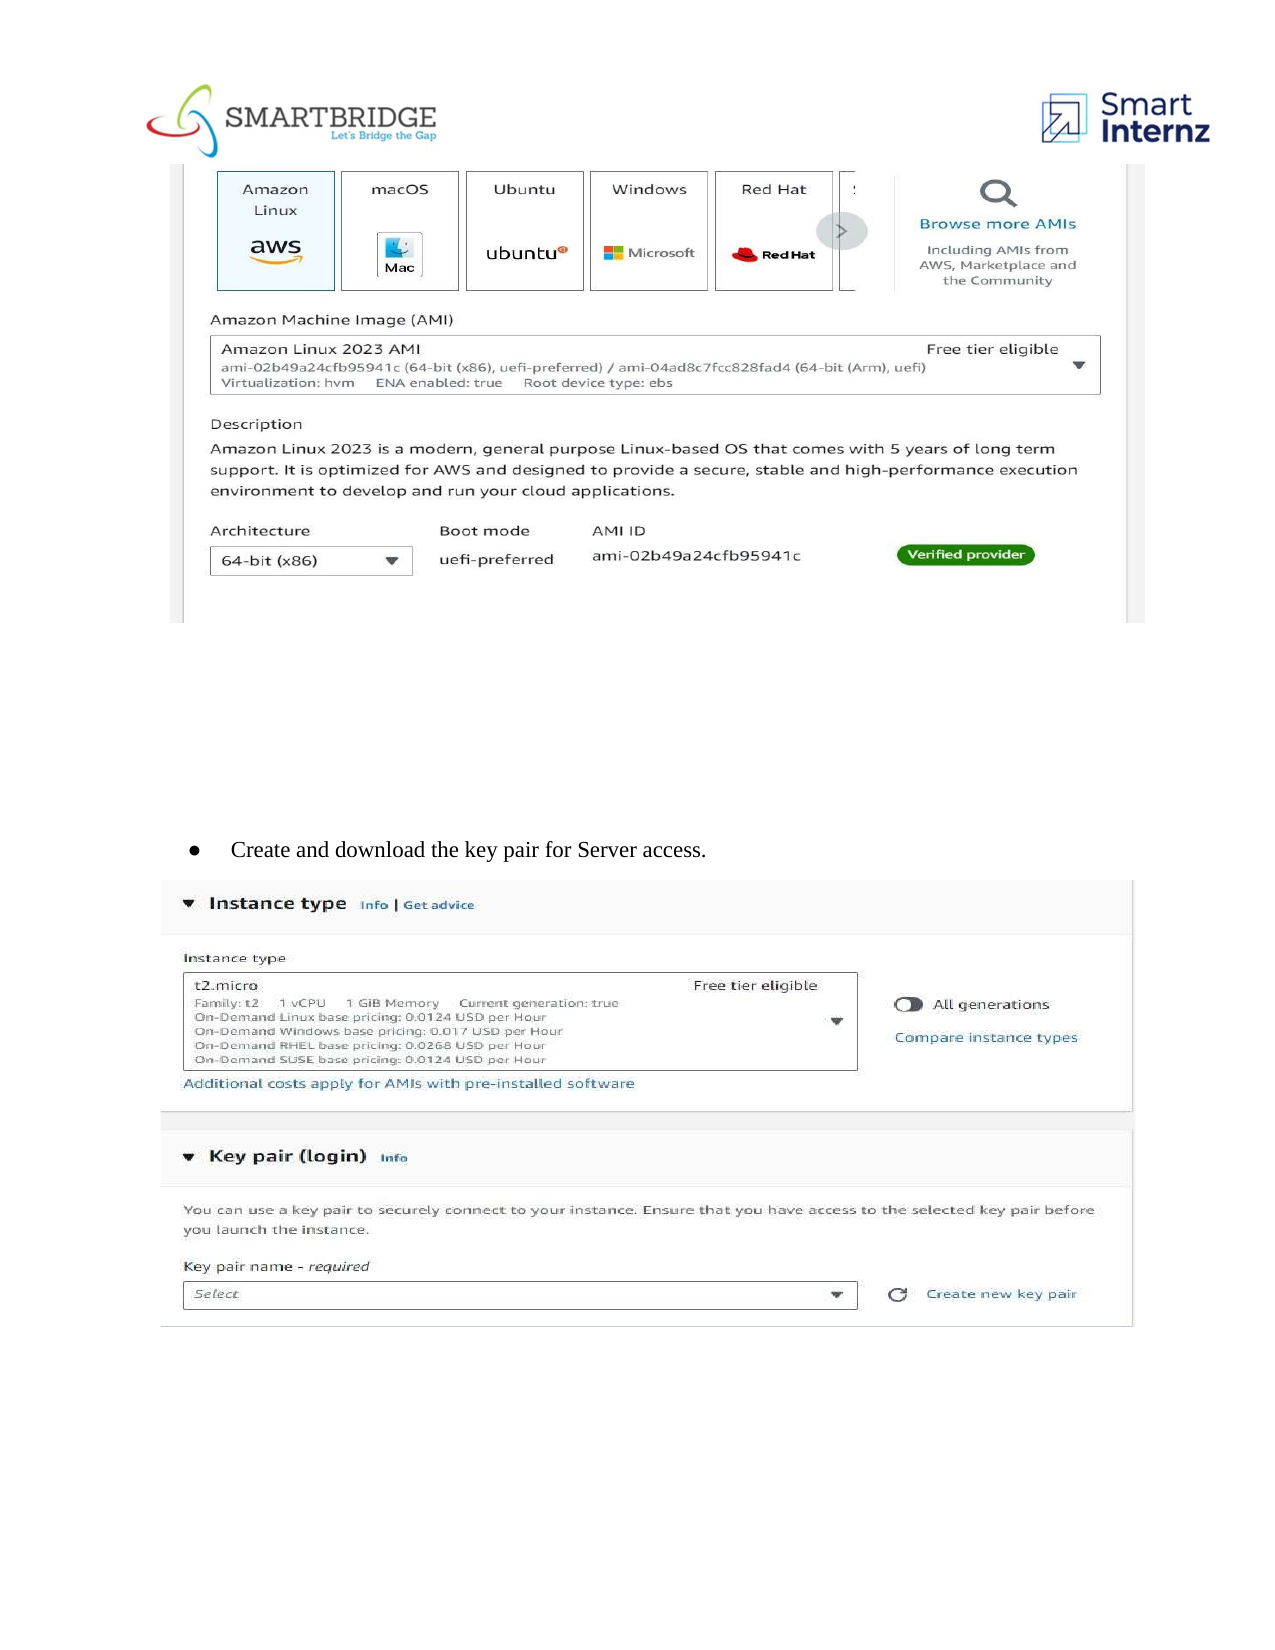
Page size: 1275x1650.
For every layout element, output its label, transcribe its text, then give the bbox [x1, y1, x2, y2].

picture [143, 78, 441, 163]
picture [160, 880, 1136, 1327]
picture [1037, 91, 1215, 143]
list Create and download the key pair for Server access. [187, 836, 1127, 862]
picture [169, 164, 1145, 623]
